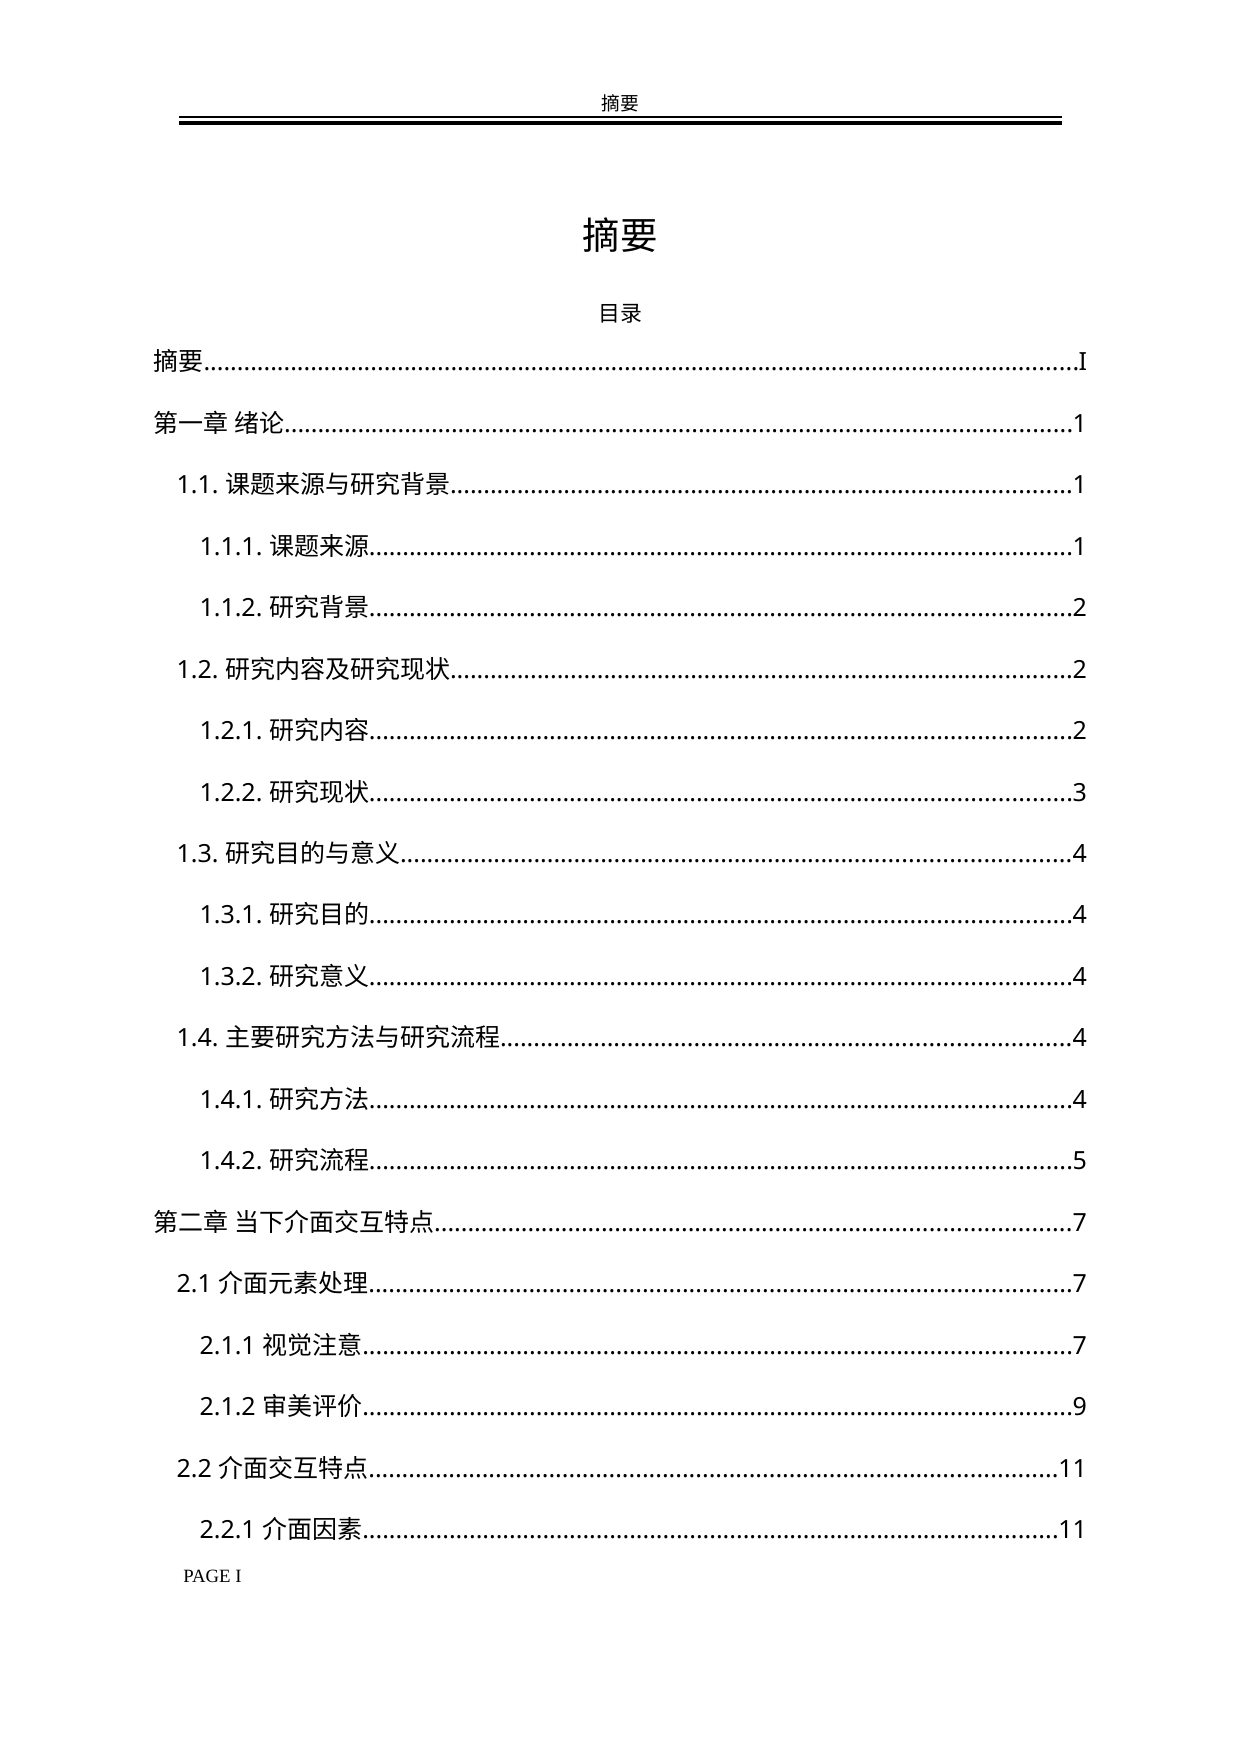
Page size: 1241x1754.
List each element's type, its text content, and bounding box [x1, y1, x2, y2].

text 摘要 I [153, 336, 1087, 384]
text 1.1.2. 研究背景 2 [199, 582, 1087, 630]
text 2.1.2 审美评价 9 [199, 1381, 1087, 1429]
text 1.3. 研究目的与意义 4 [176, 827, 1087, 876]
text 1.2. 研究内容及研究现状 2 [176, 643, 1087, 691]
text 摘要 [153, 185, 1087, 281]
text 2.2.1 介面因素 11 [199, 1503, 1087, 1552]
text 目录 [153, 288, 1087, 336]
text 2.2 介面交互特点 11 [176, 1442, 1087, 1490]
text 1.1.1. 课题来源 1 [199, 520, 1087, 568]
text 2.1.1 视觉注意 7 [199, 1319, 1087, 1367]
text 1.3.2. 研究意义 4 [199, 950, 1087, 999]
text 1.3.1. 研究目的 4 [199, 889, 1087, 937]
text 2.1 介面元素处理 7 [176, 1258, 1087, 1306]
text 1.4. 主要研究方法与研究流程 4 [176, 1012, 1087, 1060]
text 1.2.2. 研究现状 3 [199, 766, 1087, 814]
text 1.1. 课题来源与研究背景 1 [176, 459, 1087, 507]
text 1.4.2. 研究流程 5 [199, 1135, 1087, 1183]
text 1.4.1. 研究方法 4 [199, 1073, 1087, 1122]
text 第二章 当下介面交互特点 7 [153, 1196, 1087, 1244]
text 1.2.1. 研究内容 2 [199, 704, 1087, 753]
text 第一章 绪论 1 [153, 397, 1087, 446]
